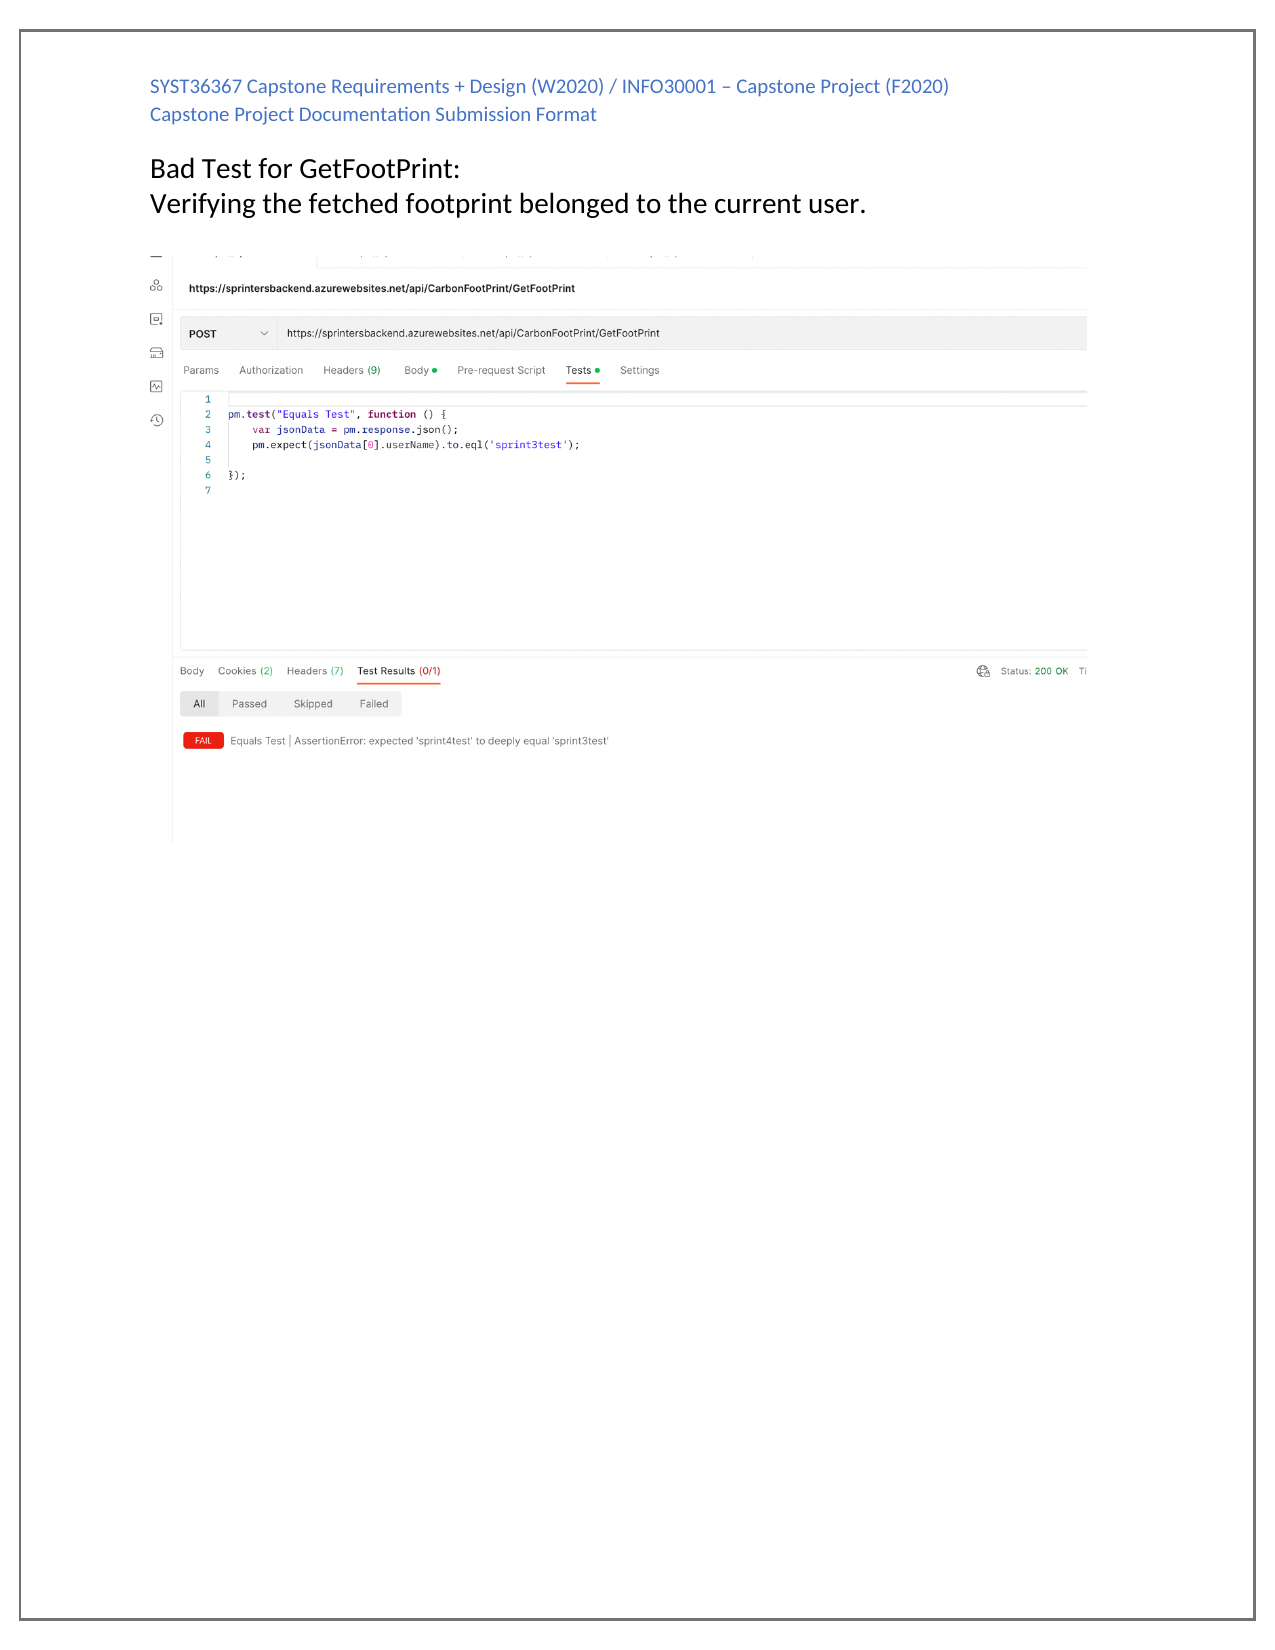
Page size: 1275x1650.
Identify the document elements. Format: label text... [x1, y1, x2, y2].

text Bad Test for GetFootPrint: [150, 150, 1125, 186]
text Verifying the fetched footprint belonged to the current user. [150, 186, 1125, 221]
picture [150, 256, 1087, 843]
